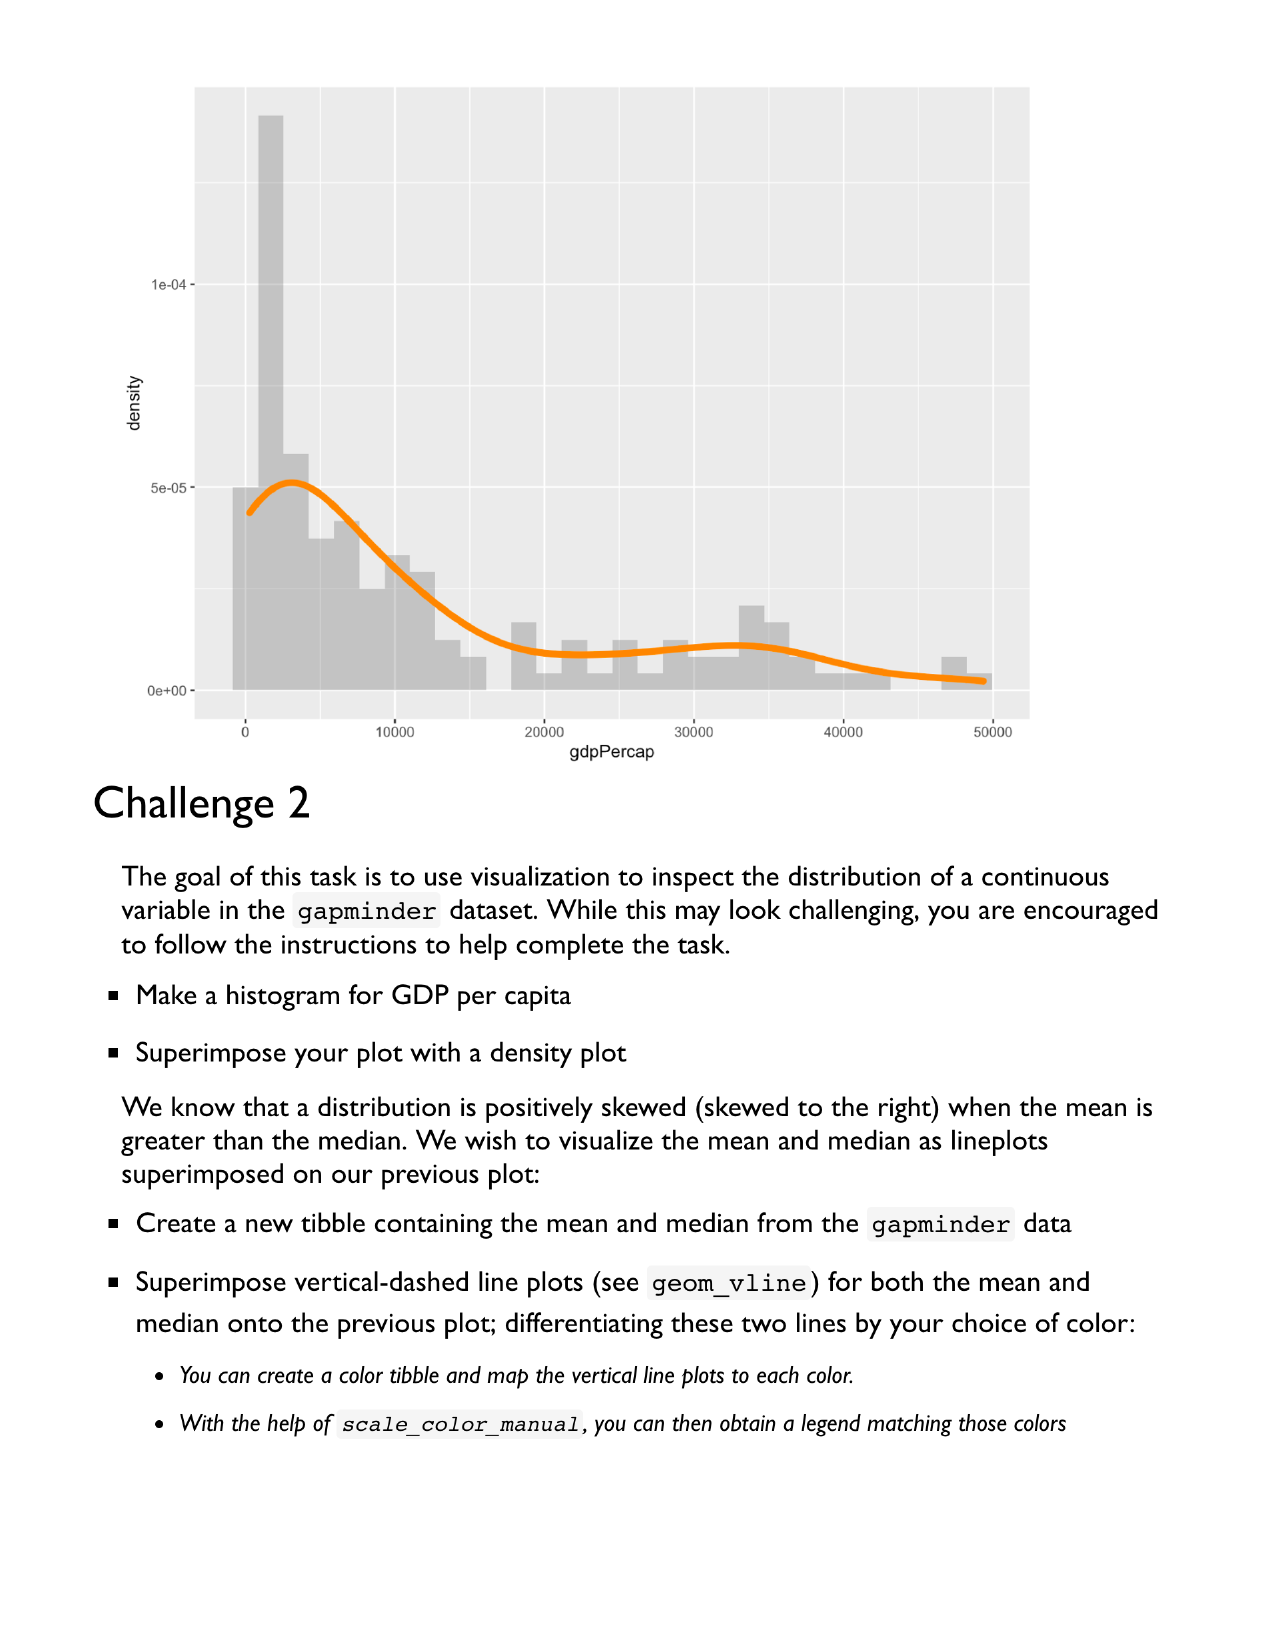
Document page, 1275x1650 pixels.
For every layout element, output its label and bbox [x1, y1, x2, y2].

picture [75, 75, 1200, 1445]
